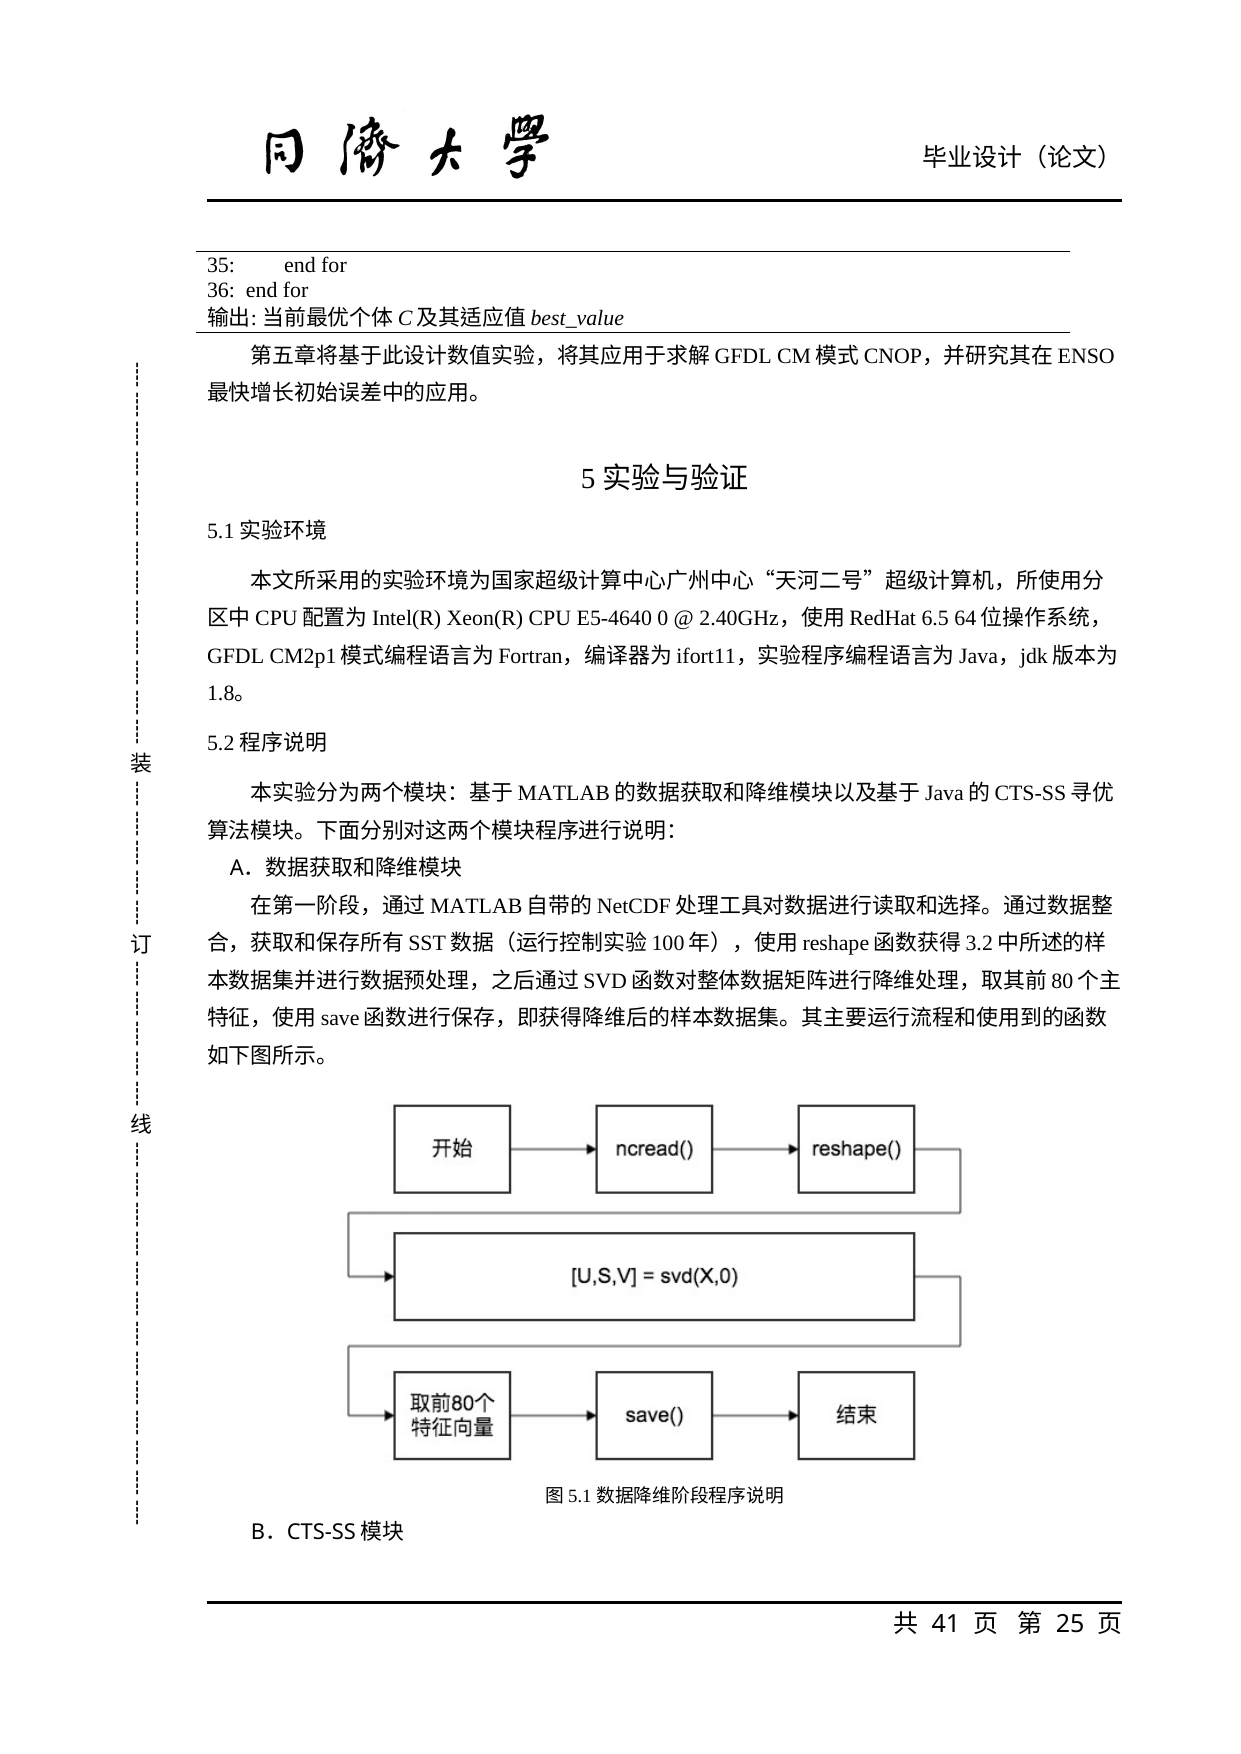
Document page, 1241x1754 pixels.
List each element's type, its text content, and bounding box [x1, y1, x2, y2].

subtitle 5.1 实验环境 [207, 508, 1122, 546]
picture [244, 106, 567, 185]
picture [330, 1092, 987, 1473]
text 第五章将基于此设计数值实验，将其应用于求解GFDL CM模式CNOP，并研究其在ENSO最快增长初始误差中的应用。 [207, 333, 1122, 408]
text 在第一阶段，通过MATLAB自带的NetCDF处理工具对数据进行读取和选择。通过数据整合，获取和保存所有SST数据（运行控制实验100年），使用reshape函数获得3.2中所述的样本数据集并进行数据预处理，之后通过SVD函数对整体数据矩阵进行降维处理，取其前80个主特征，使用save函数进行保存，即获得降维后的样本数据集。其主要运行流程和使用到的函数如下图所示。 [207, 883, 1122, 1071]
subtitle 5 实验与验证 [207, 458, 1122, 496]
subtitle 5.2 程序说明 [207, 721, 1122, 758]
text 本文所采用的实验环境为国家超级计算中心广州中心“天河二号”超级计算机，所使用分区中CPU配置为Intel(R) Xeon(R) CPU E5-4640 0 @ 2.40GHz，使用RedHat 6.5 64位操作系统，GFDL CM2p1模式编程语言为Fortran，编译器为ifort11，实验程序编程语言为Java，jdk版本为1.8。 [207, 558, 1122, 708]
text 本实验分为两个模块：基于MATLAB的数据获取和降维模块以及基于Java的CTS-SS寻优算法模块。下面分别对这两个模块程序进行说明： [207, 771, 1122, 846]
text B．CTS-SS模块 [207, 1510, 1122, 1547]
text A．数据获取和降维模块 [207, 846, 1122, 883]
